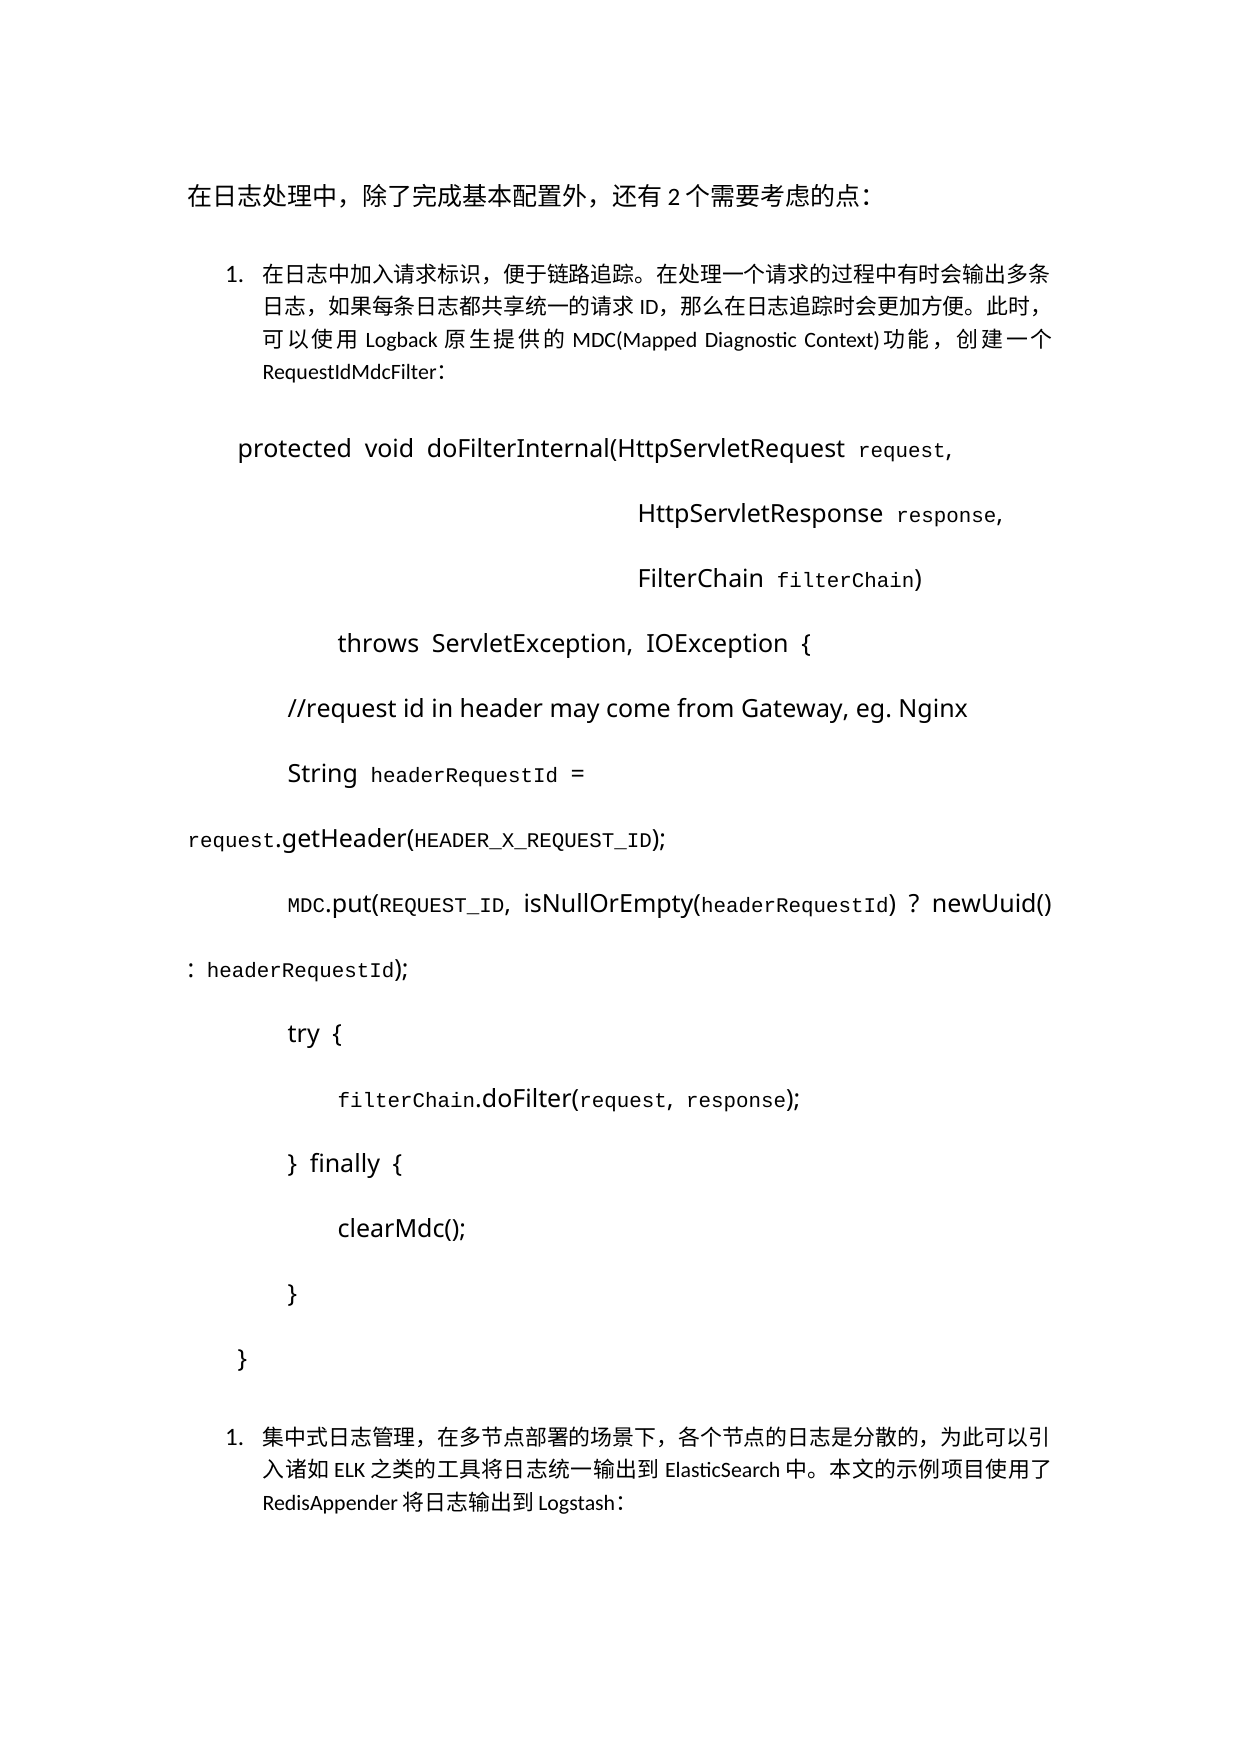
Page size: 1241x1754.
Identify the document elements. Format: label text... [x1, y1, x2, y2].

text FilterChain filterChain) [187, 545, 1053, 610]
text protected void doFilterInternal(HttpServletRequest request, [187, 415, 1053, 480]
list 集中式日志管理，在多节点部署的场景下，各个节点的日志是分散的，为此可以引入诸如ELK之类的工具将日志统一输出到ElasticSearch中。本文的示例项目使用了RedisAppender将日志输出到Logstash： [225, 1419, 1053, 1517]
text } [187, 1260, 1053, 1325]
text } [187, 1325, 1053, 1390]
text filterChain.doFilter(request, response); [187, 1065, 1053, 1130]
text try { [187, 1000, 1053, 1065]
text clearMdc(); [187, 1195, 1053, 1260]
text String headerRequestId = request.getHeader(HEADER_X_REQUEST_ID); [187, 740, 1053, 870]
text MDC.put(REQUEST_ID, isNullOrEmpty(headerRequestId) ? newUuid() : headerRequestId); [187, 870, 1053, 1000]
text 在日志处理中，除了完成基本配置外，还有2个需要考虑的点： [187, 162, 1053, 227]
text } finally { [187, 1130, 1053, 1195]
text //request id in header may come from Gateway, eg. Nginx [187, 675, 1053, 740]
text HttpServletResponse response, [187, 480, 1053, 545]
text throws ServletException, IOException { [187, 610, 1053, 675]
list 在日志中加入请求标识，便于链路追踪。在处理一个请求的过程中有时会输出多条日志，如果每条日志都共享统一的请求ID，那么在日志追踪时会更加方便。此时，可以使用Logback原生提供的MDC(Mapped Diagnostic Context)功能，创建一个RequestIdMdcFilter： [225, 256, 1053, 386]
